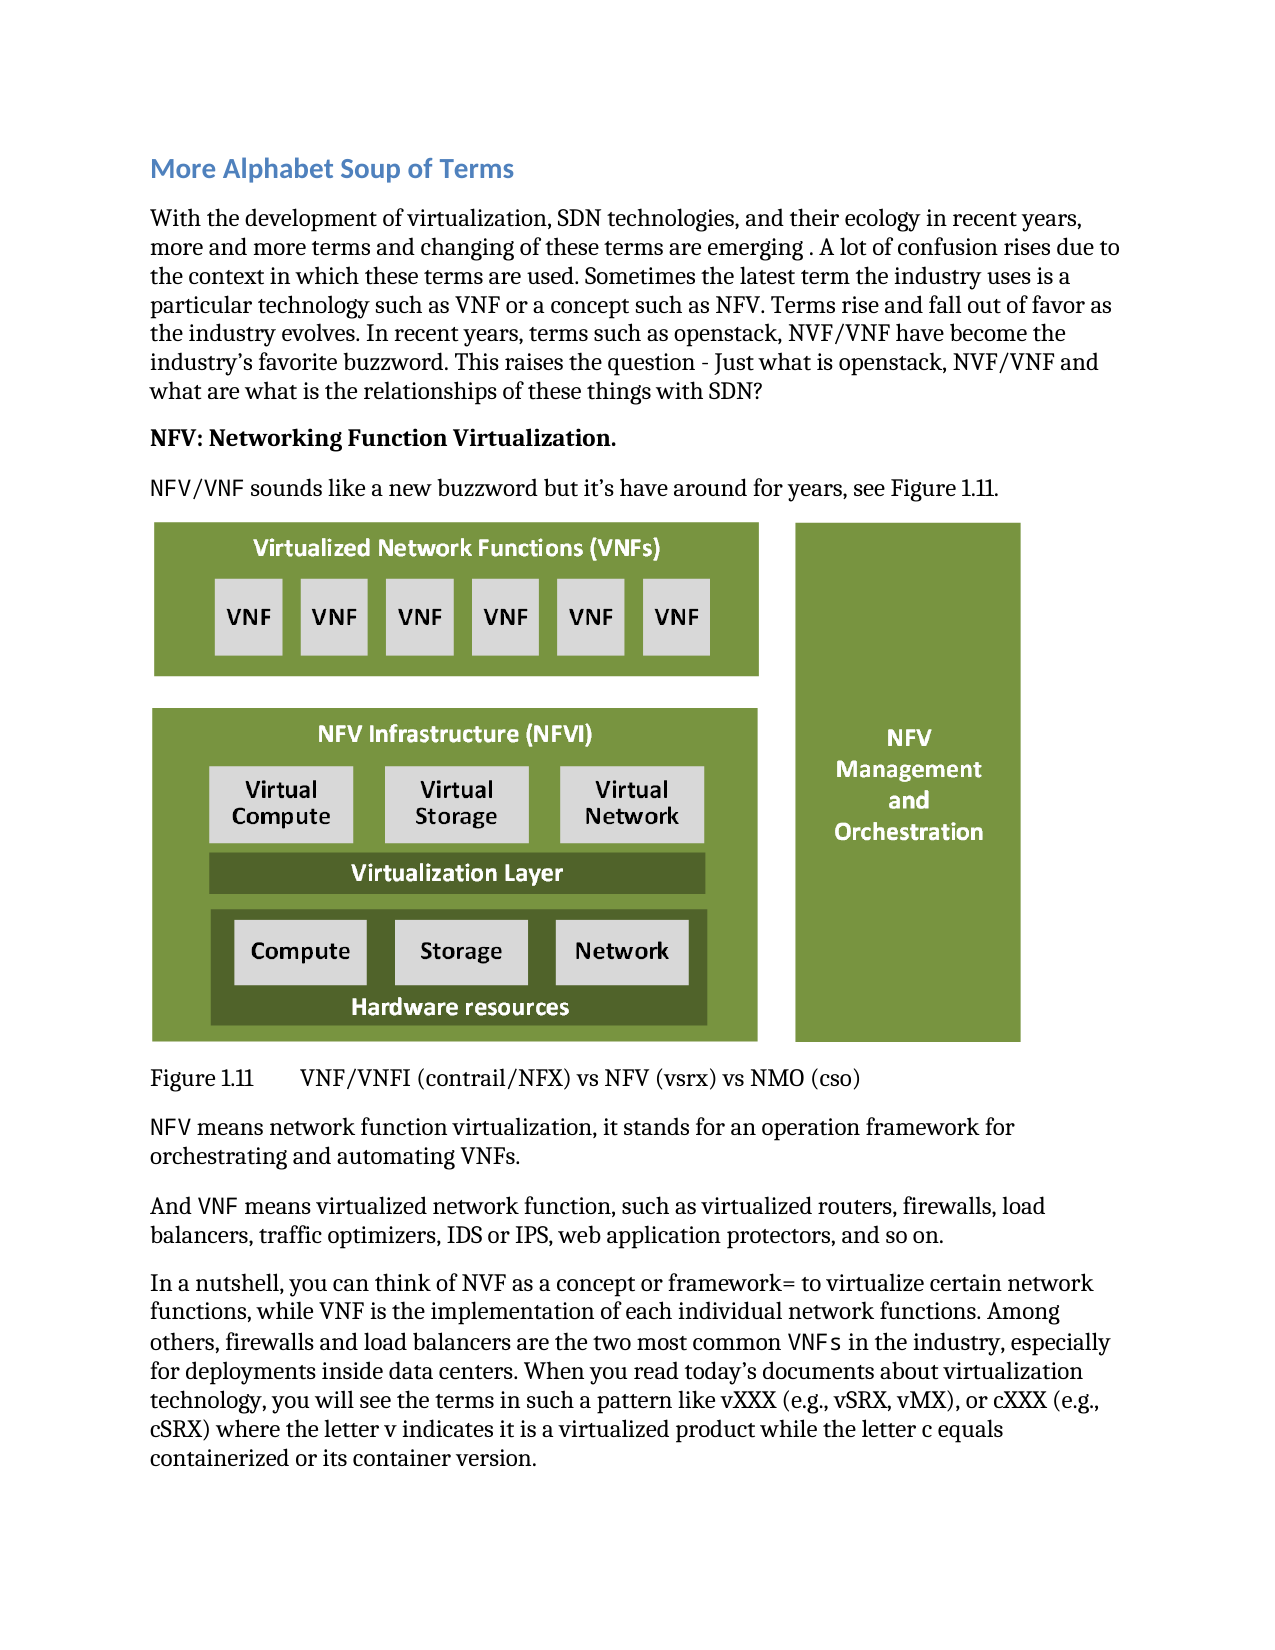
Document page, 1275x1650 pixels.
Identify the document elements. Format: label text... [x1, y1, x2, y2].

text Figure 1.11 VNF/VNFI (contrail/NFX) vs NFV (vsrx) vs NMO (cso) [150, 1063, 1125, 1092]
text NFV/VNF sounds like a new buzzword but it’s have around for years, see Figure 1.11. [150, 472, 1125, 503]
text And VNF means virtualized network function, such as virtualized routers, firewalls, load balancers, traffic optimizers, IDS or IPS, web application protectors, and so on. [150, 1190, 1125, 1250]
text NFV means network function virtualization, it stands for an operation framework for orchestrating and automating VNFs. [150, 1111, 1125, 1171]
text NFV: Networking Function Virtualization. [150, 424, 1125, 453]
subtitle More Alphabet Soup of Terms [150, 150, 1125, 186]
text In a nutshell, you can think of NVF as a concept or framework= to virtualize certain network functions, while VNF is the implementation of each individual network functions. Among others, firewalls and load balancers are the two most common VNFs in the industry, especially for deployments inside data centers. When you read today’s documents about virtualization technology, you will see the terms in such a pattern like vXXX (e.g., vSRX, vMX), or cXXX (e.g., cSRX) where the letter v indicates it is a virtualized product while the letter c equals containerized or its container version. [150, 1268, 1125, 1472]
picture [150, 521, 1025, 1045]
text With the development of virtualization, SDN technologies, and their ecology in recent years, more and more terms and changing of these terms are emerging . A lot of confusion rises due to the context in which these terms are used. Sometimes the latest term the industry uses is a particular technology such as VNF or a concept such as NFV. Terms rise and fall out of favor as the industry evolves. In recent years, terms such as openstack, NVF/VNF have become the industry’s favorite buzzword. This raises the question - Just what is openstack, NVF/VNF and what are what is the relationships of these things with SDN? [150, 204, 1125, 406]
